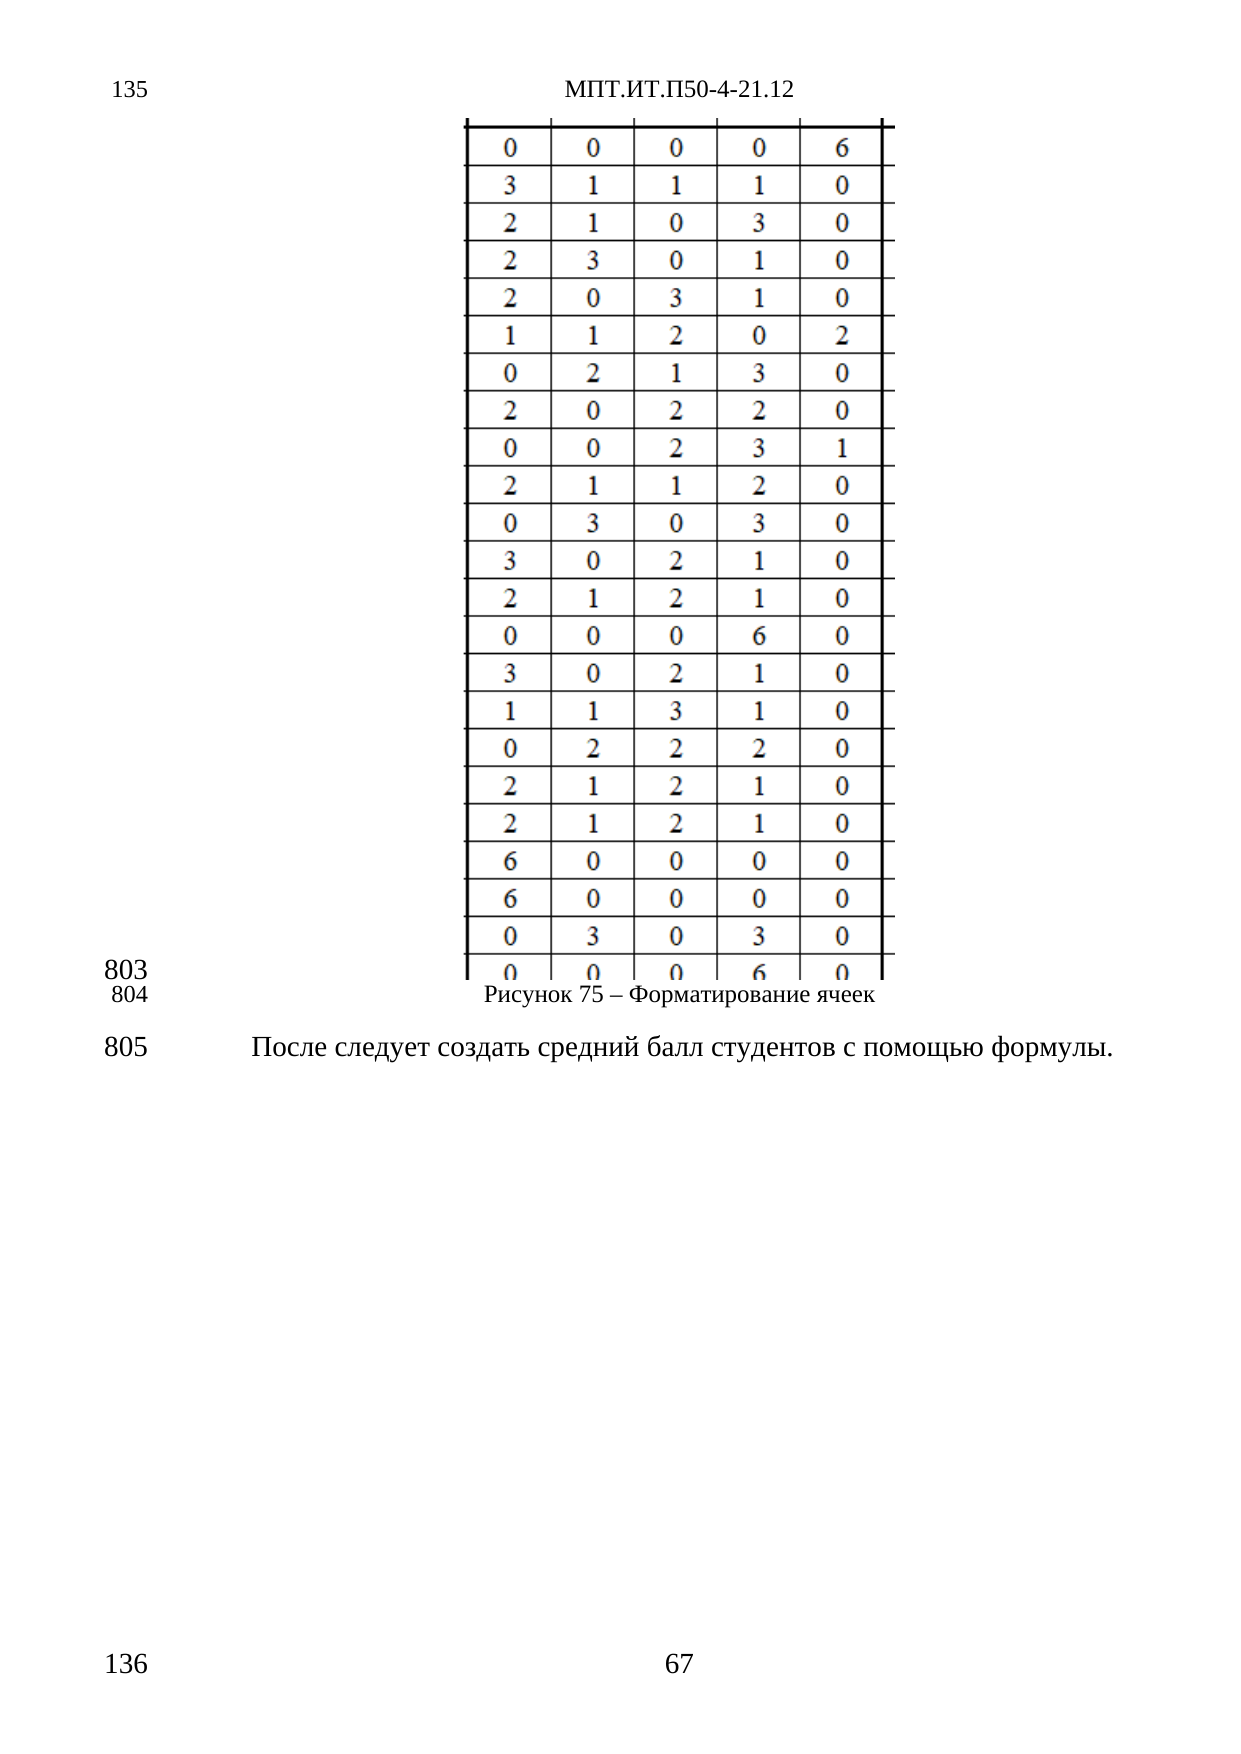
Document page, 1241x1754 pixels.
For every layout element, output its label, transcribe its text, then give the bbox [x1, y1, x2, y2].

text После следует создать средний балл студентов с помощью формулы. [177, 1029, 1181, 1062]
text Рисунок 75 – Форматирование ячеек [177, 979, 1181, 1008]
picture [463, 118, 895, 980]
